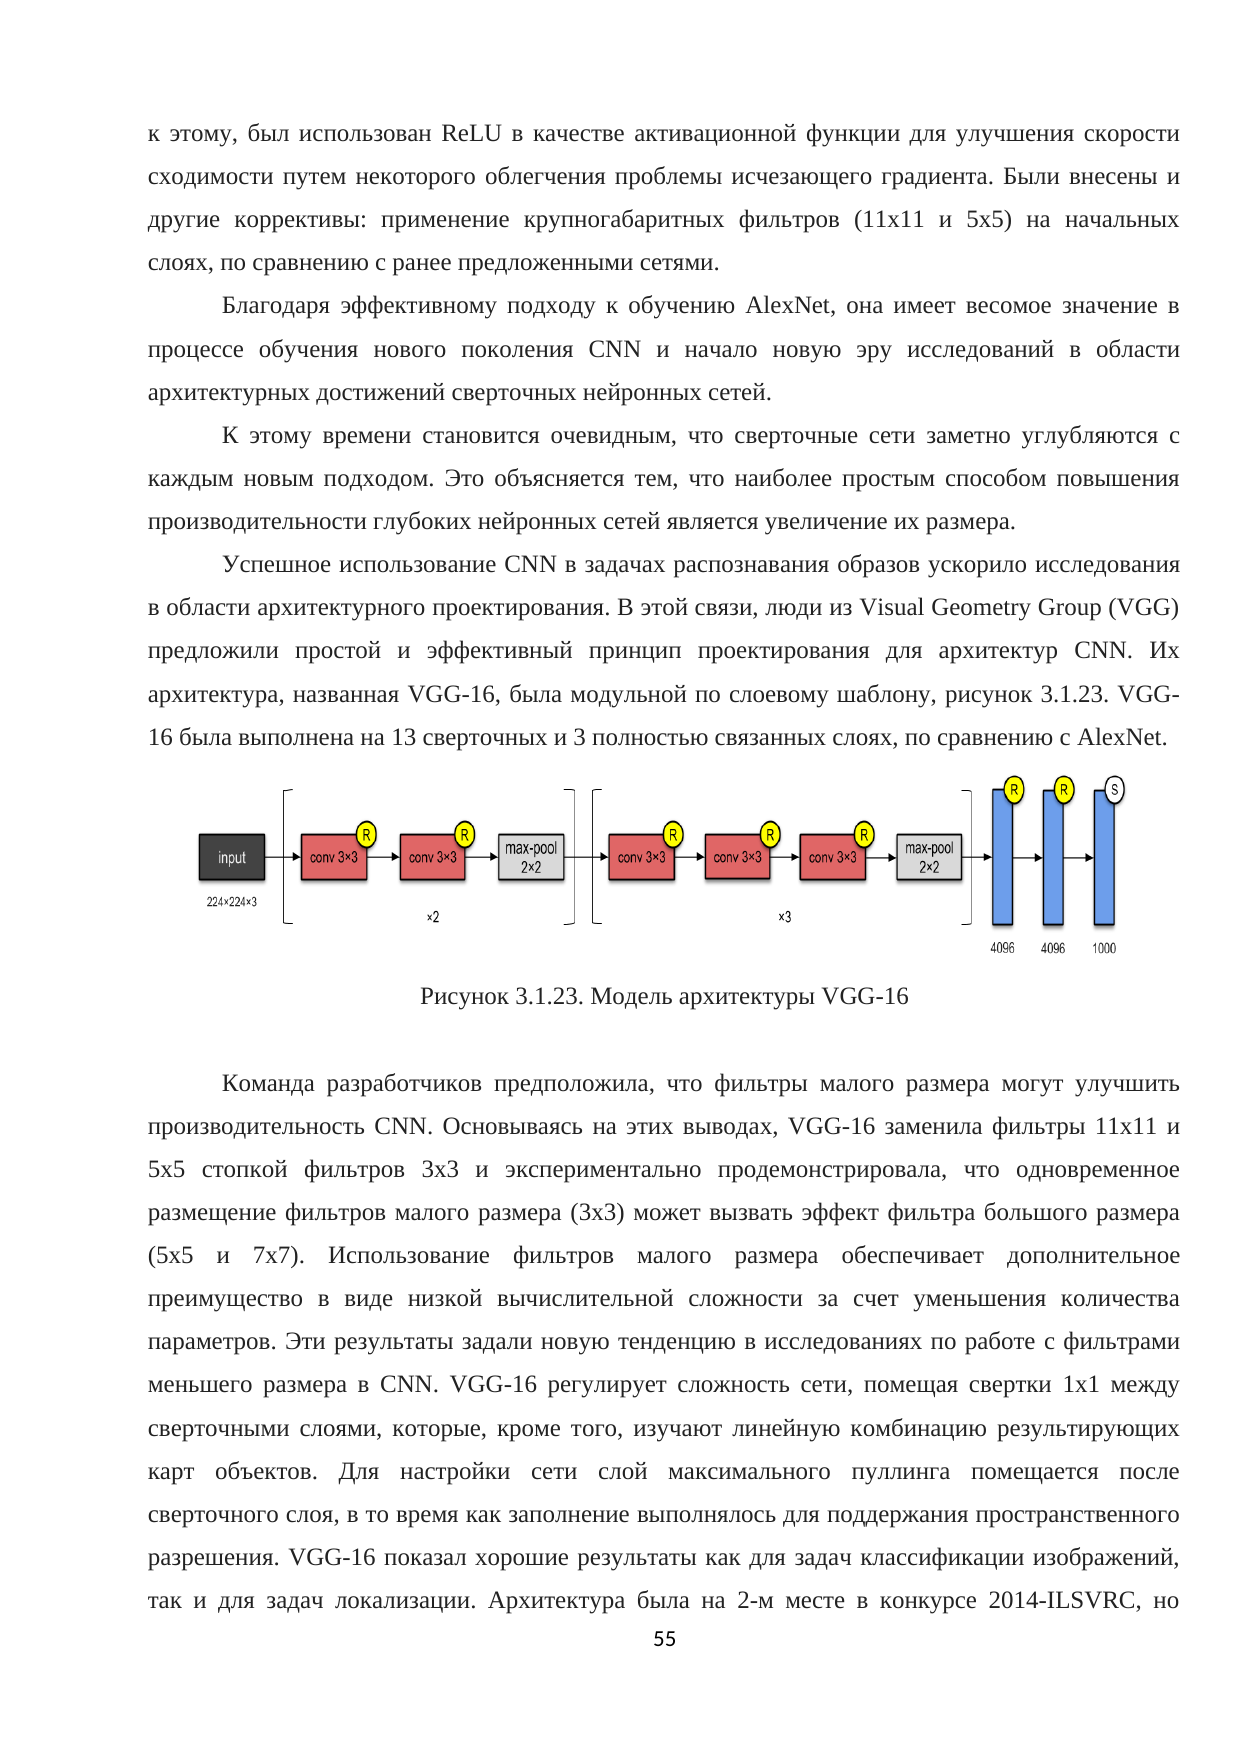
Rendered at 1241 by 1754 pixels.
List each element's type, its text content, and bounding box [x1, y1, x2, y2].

text Благодаря эффективному подходу к обучению AlexNet, она имеет весомое значение в процессе обучения нового поколения CNN и начало новую эру исследований в области архитектурных достижений сверточных нейронных сетей. [148, 291, 1181, 406]
picture [177, 765, 1152, 968]
text К этому времени становится очевидным, что сверточные сети заметно углубляются с каждым новым подходом. Это объясняется тем, что наиболее простым способом повышения производительности глубоких нейронных сетей является увеличение их размера. [148, 420, 1181, 535]
text Рисунок 3.1.23. Модель архитектуры VGG-16 [148, 981, 1181, 1010]
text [148, 1068, 1181, 1614]
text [148, 118, 1181, 276]
text Успешное использование CNN в задачах распознавания образов ускорило исследования в области архитектурного проектирования. В этой связи, люди из Visual Geometry Group (VGG) предложили простой и эффективный принцип проектирования для архитектур CNN. Их архитектура, названная VGG-16, была модульной по слоевому шаблону, рисунок 3.1.23. VGG-16 была выполнена на 13 сверточных и 3 полностью связанных слоях, по сравнению с AlexNet. [148, 549, 1181, 751]
